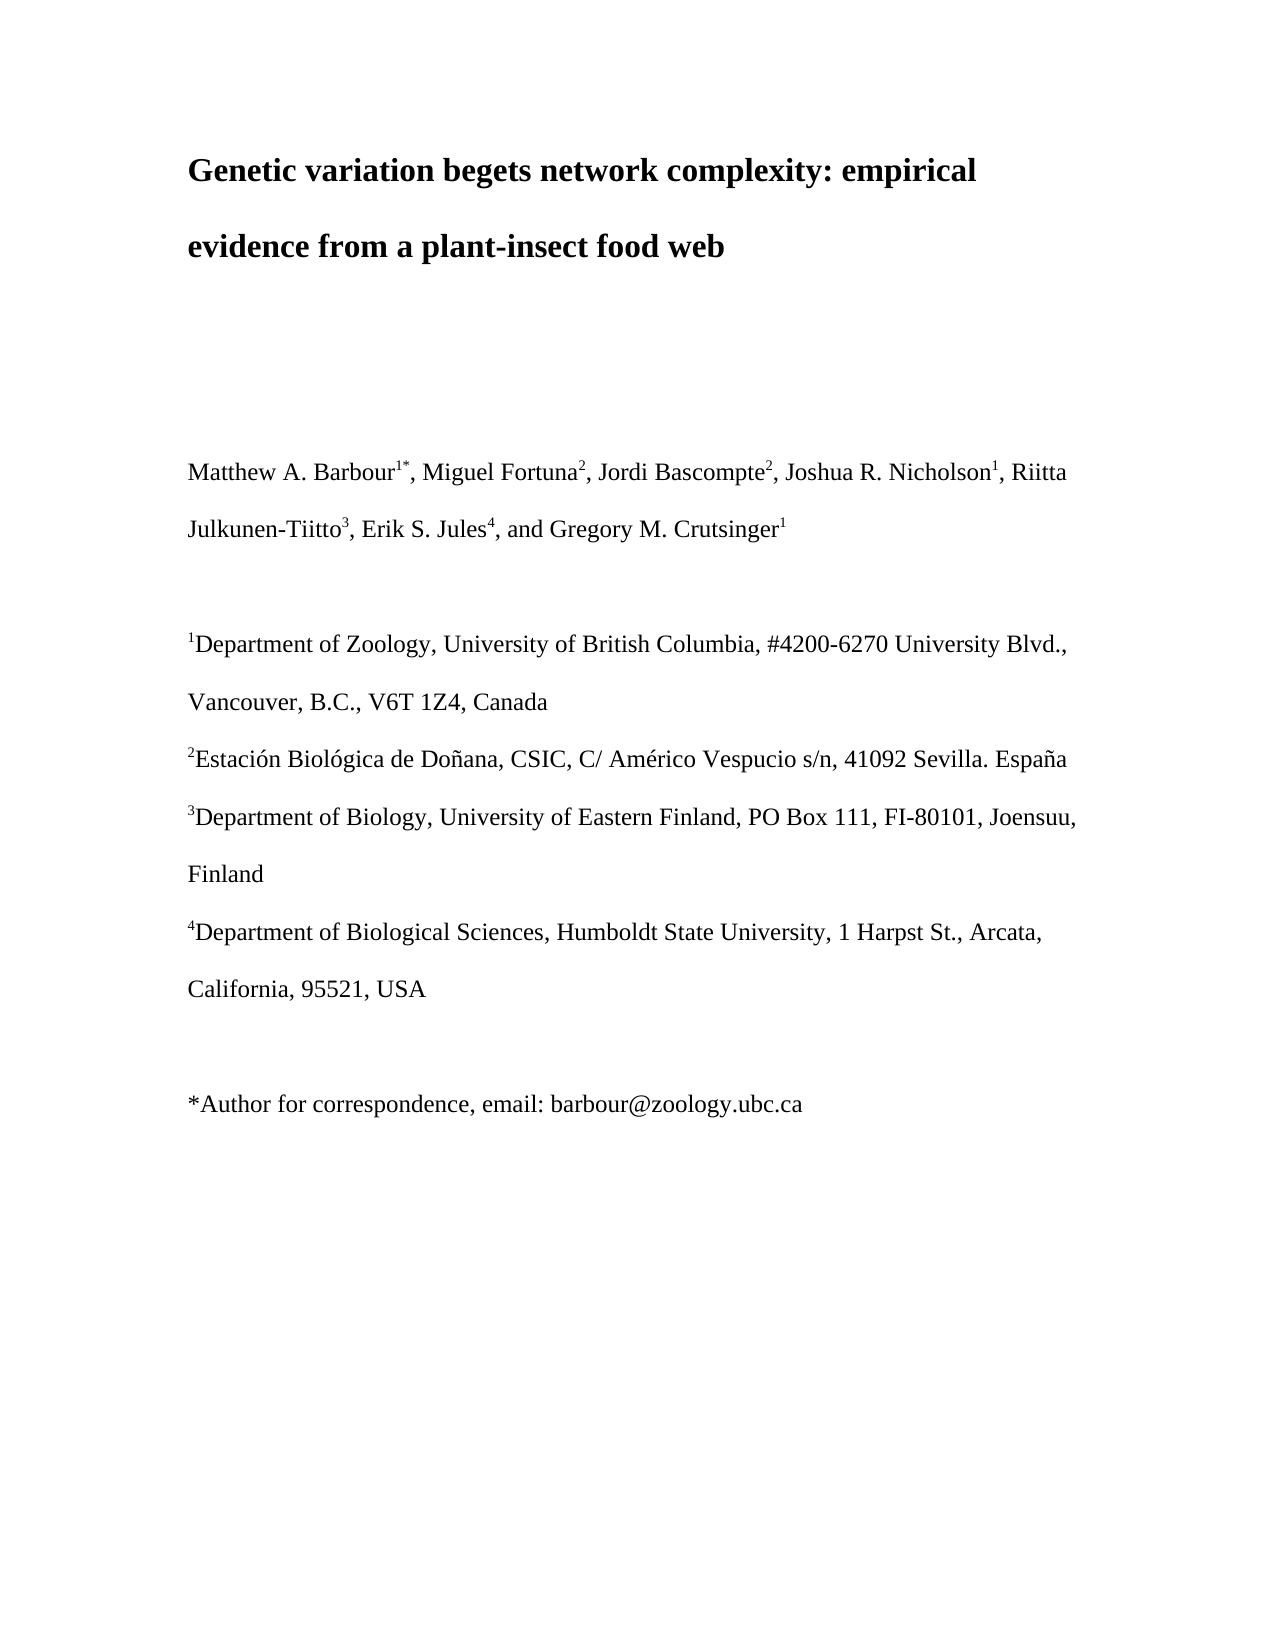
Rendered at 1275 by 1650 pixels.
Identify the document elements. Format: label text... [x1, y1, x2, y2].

text Genetic variation begets network complexity: empirical evidence from a plant-insect food web [187, 150, 1087, 265]
text 2Estación Biológica de Doñana, CSIC, C/ Américo Vespucio s/n, 41092 Sevilla. España [187, 744, 1087, 773]
text 3Department of Biology, University of Eastern Finland, PO Box 111, FI-80101, Joensuu, Finland [187, 802, 1087, 888]
text Matthew A. Barbour1*, Miguel Fortuna2, Jordi Bascompte2, Joshua R. Nicholson1, Riitta Julkunen-Tiitto3, Erik S. Jules4, and Gregory M. Crutsinger1 [187, 457, 1087, 543]
text 1Department of Zoology, University of British Columbia, #4200-6270 University Blvd., Vancouver, B.C., V6T 1Z4, Canada [187, 629, 1087, 715]
text 4Department of Biological Sciences, Humboldt State University, 1 Harpst St., Arcata, California, 95521, USA [187, 917, 1087, 1003]
text *Author for correspondence, email: barbour@zoology.ubc.ca [187, 1089, 1087, 1118]
